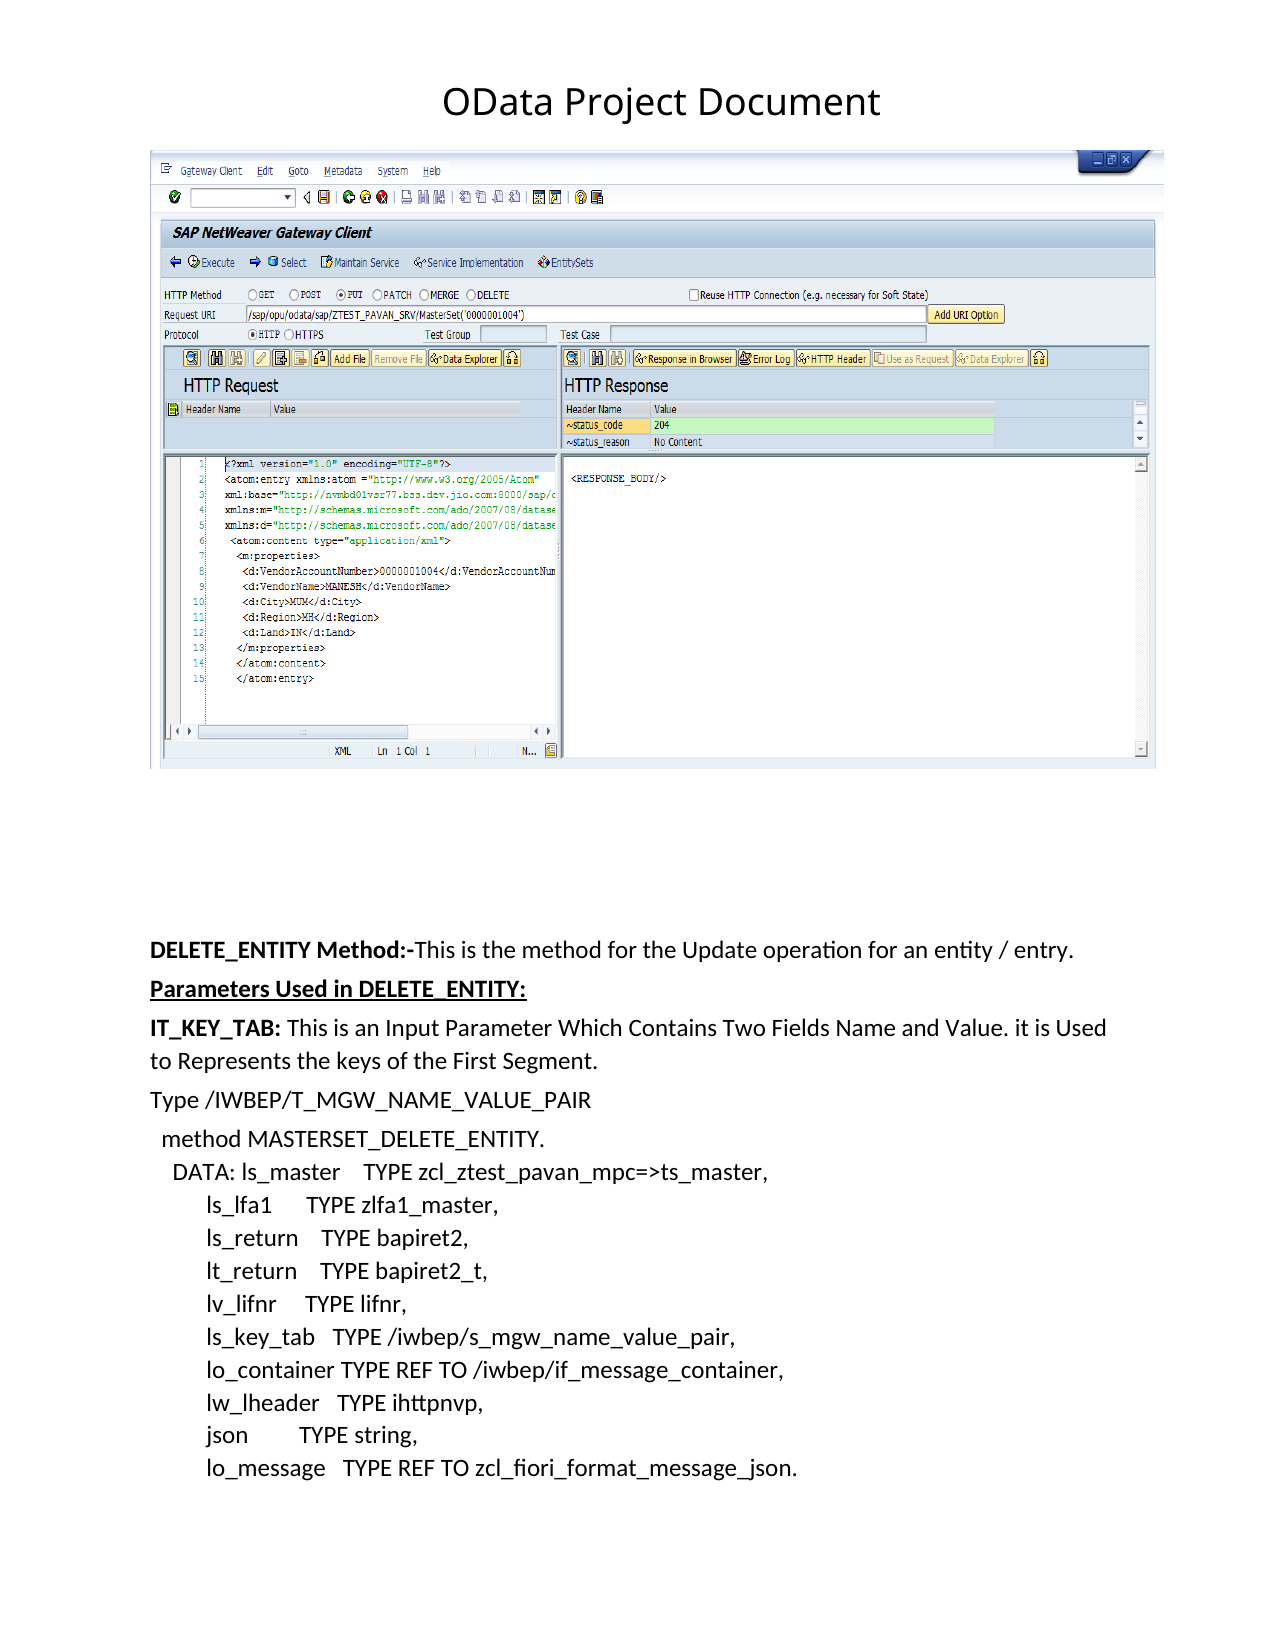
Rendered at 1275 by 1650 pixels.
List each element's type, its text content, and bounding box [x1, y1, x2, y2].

text IT_KEY_TAB: This is an Input Parameter Which Contains Two Fields Name and Value. it is Used to Represents the keys of the First Segment. [150, 1012, 1125, 1076]
text Parameters Used in DELETE_ENTITY: [150, 973, 1125, 1003]
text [150, 1123, 1125, 1483]
text Type /IWBEP/T_MGW_NAME_VALUE_PAIR [150, 1084, 1125, 1115]
picture [150, 150, 1164, 769]
text DELETE_ENTITY Method:-This is the method for the Update operation for an entity / entry. [150, 934, 1125, 964]
